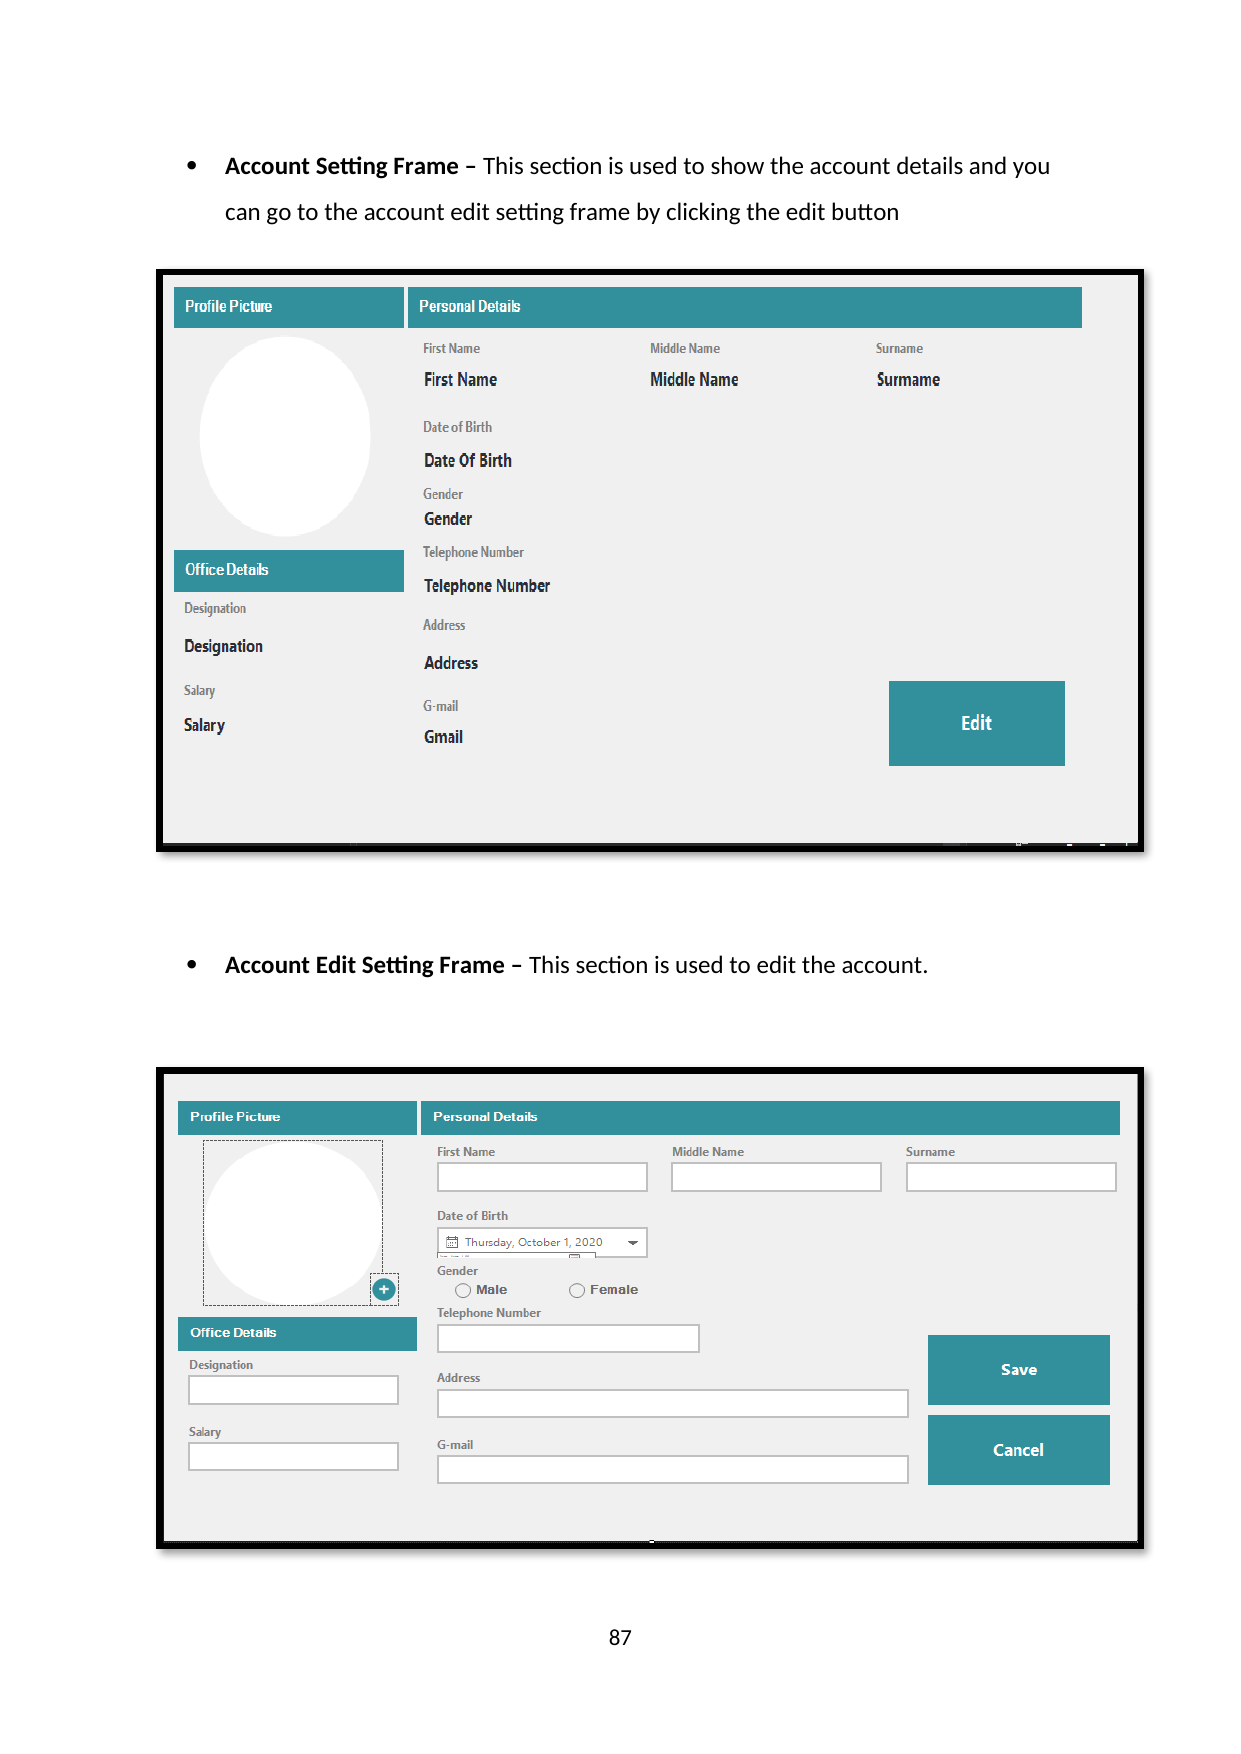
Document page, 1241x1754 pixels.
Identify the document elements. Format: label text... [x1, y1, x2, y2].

picture [163, 1074, 1138, 1543]
picture [163, 275, 1138, 846]
list Account Setting Frame – This section is used to show the account details and you can go to the account edit setting frame by clicking the edit button [187, 150, 1090, 226]
list Account Edit Setting Frame – This section is used to edit the account. [187, 949, 1090, 980]
